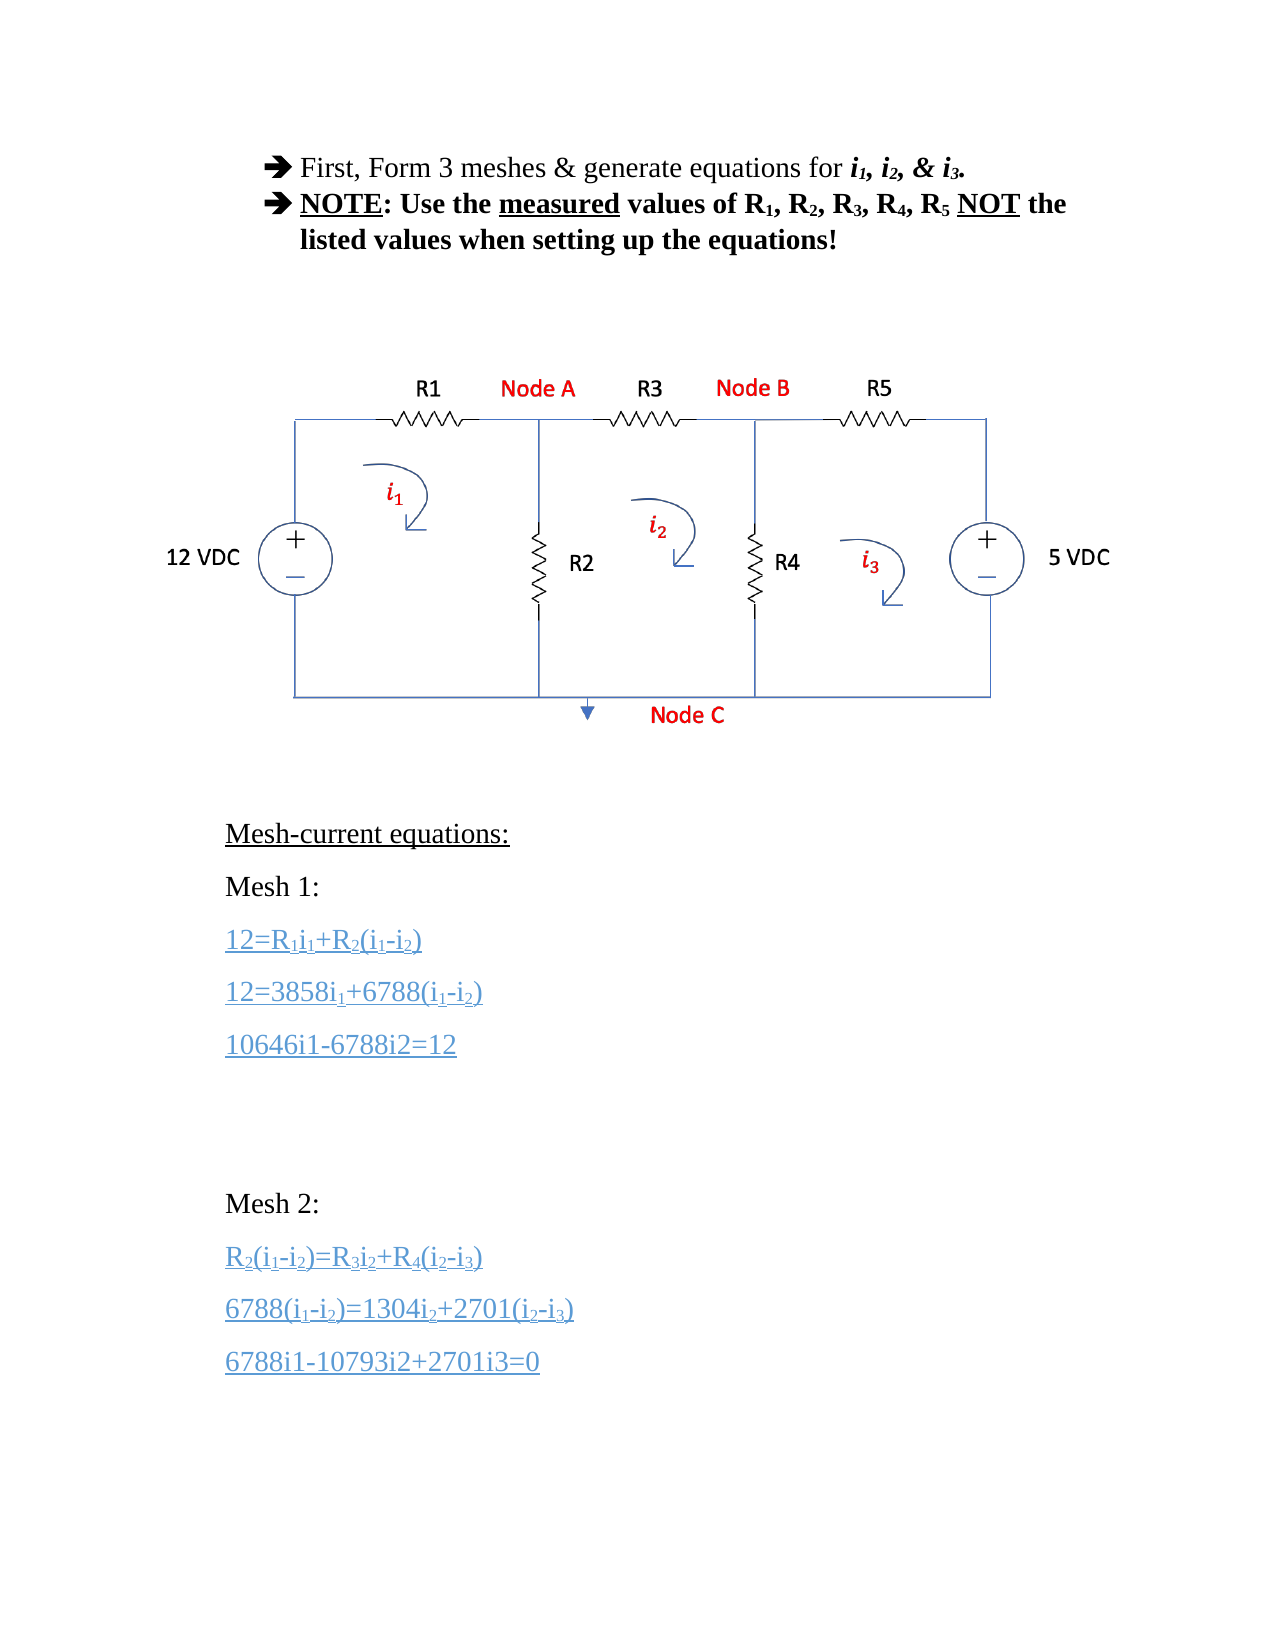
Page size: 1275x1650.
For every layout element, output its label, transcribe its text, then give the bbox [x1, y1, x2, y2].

text 6788(i1-i2)=1304i2+2701(i2-i3) [225, 1291, 1125, 1325]
text Mesh-current equations: [225, 816, 1125, 850]
text Mesh 2: [225, 1186, 1125, 1219]
text R2(i1-i2)=R3i2+R4(i2-i3) [225, 1239, 1125, 1272]
list NOTE: Use the measured values of R1, R2, R3, R4, R5 NOT the listed values when setting up the equations! [262, 186, 1125, 256]
list First, Form 3 meshes & generate equations for i1, i2, & i3. [262, 150, 1125, 184]
text 6788i1-10793i2+2701i3=0 [225, 1344, 1125, 1378]
text 12=3858i1+6788(i1-i2) [225, 974, 1125, 1008]
text 10646i1-6788i2=12 [225, 1027, 1125, 1061]
text Mesh 1: [225, 869, 1125, 902]
text 12=R1i1+R2(i1-i2) [225, 922, 1125, 955]
picture [150, 364, 1125, 745]
